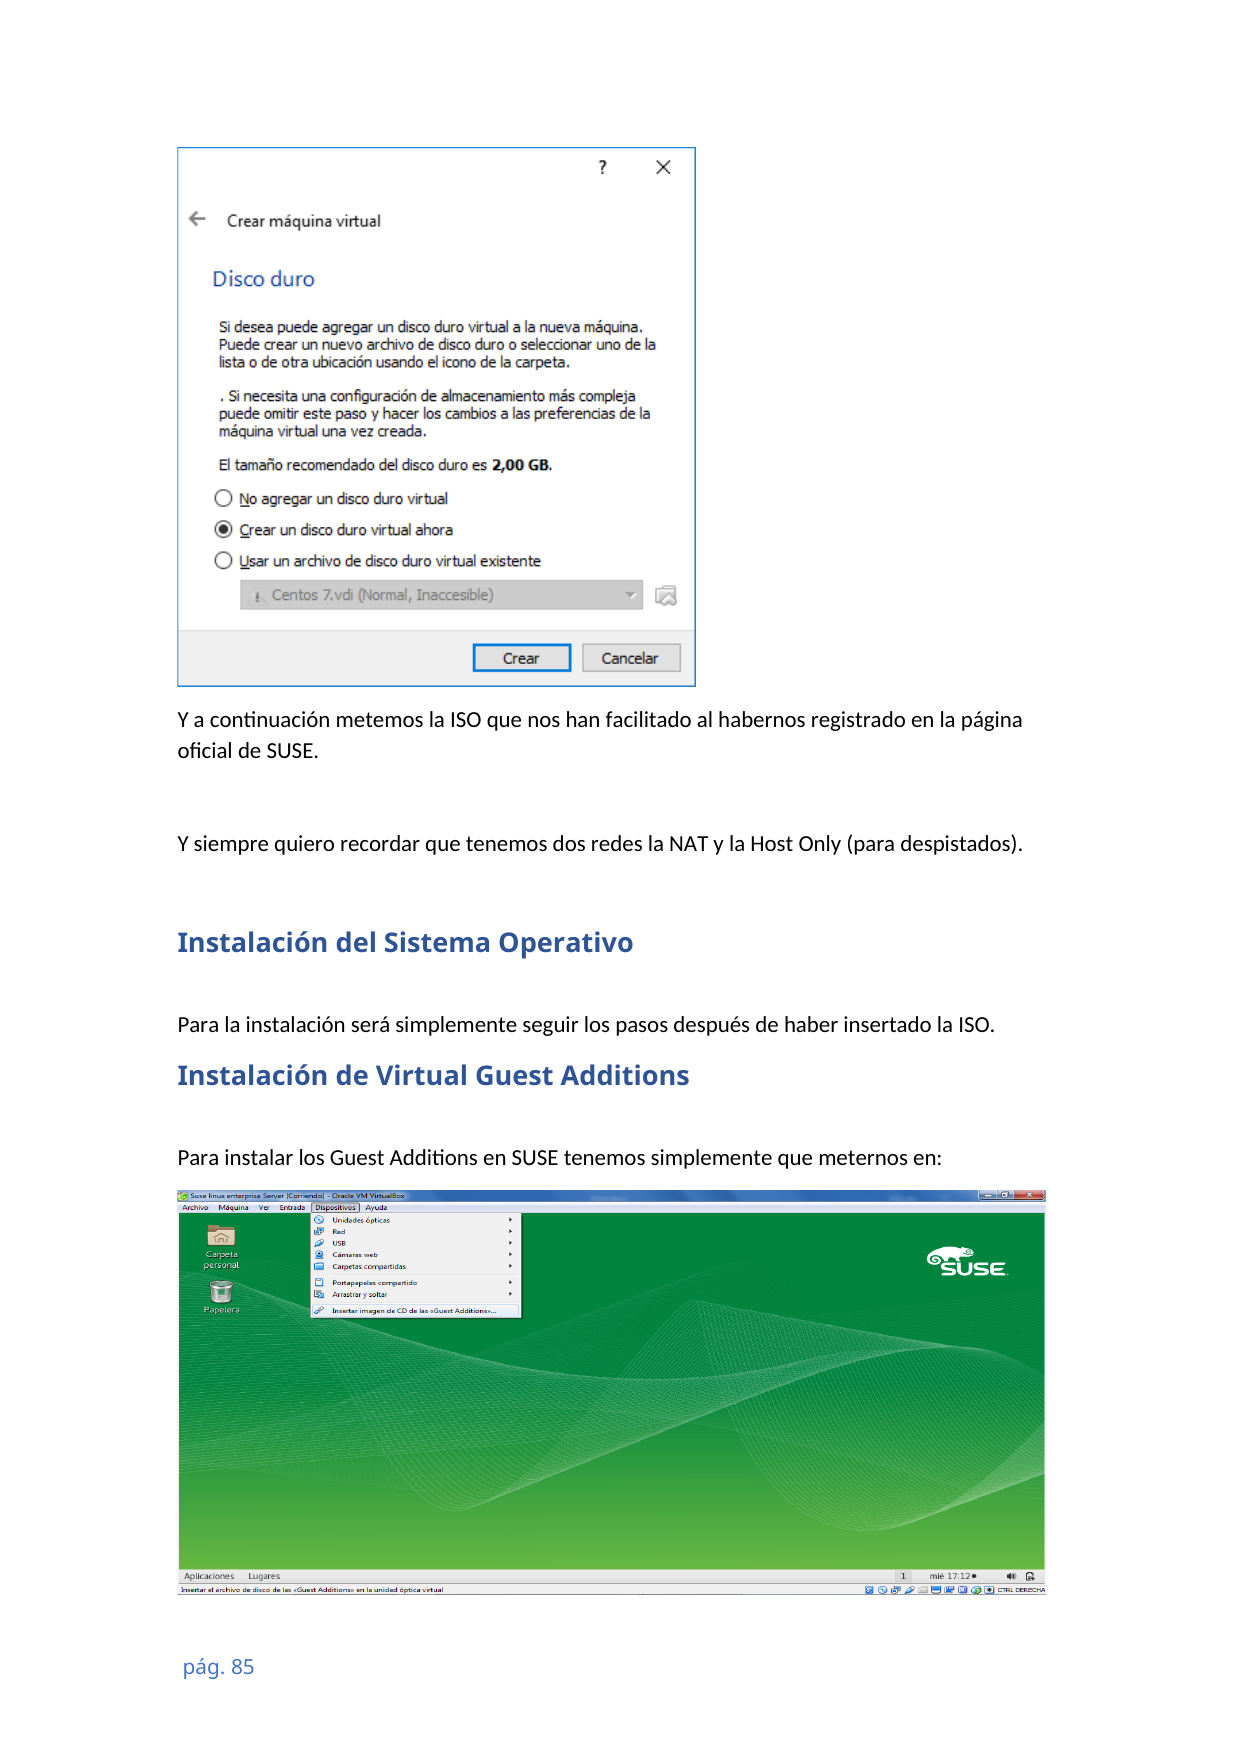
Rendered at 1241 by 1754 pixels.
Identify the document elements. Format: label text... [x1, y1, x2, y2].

subtitle Instalación del Sistema Operativo [177, 923, 1063, 960]
text Para la instalación será simplemente seguir los pasos después de haber insertado la ISO. [177, 1010, 1063, 1038]
picture [177, 147, 696, 687]
text Para instalar los Guest Additions en SUSE tenemos simplemente que meternos en: [177, 1143, 1063, 1171]
text Y siempre quiero recordar que tenemos dos redes la NAT y la Host Only (para despistados). [177, 829, 1063, 857]
text Y a continuación metemos la ISO que nos han facilitado al habernos registrado en la página oficial de SUSE. [177, 706, 1063, 764]
picture [177, 1190, 1046, 1595]
subtitle Instalación de Virtual Guest Additions [177, 1057, 1063, 1094]
